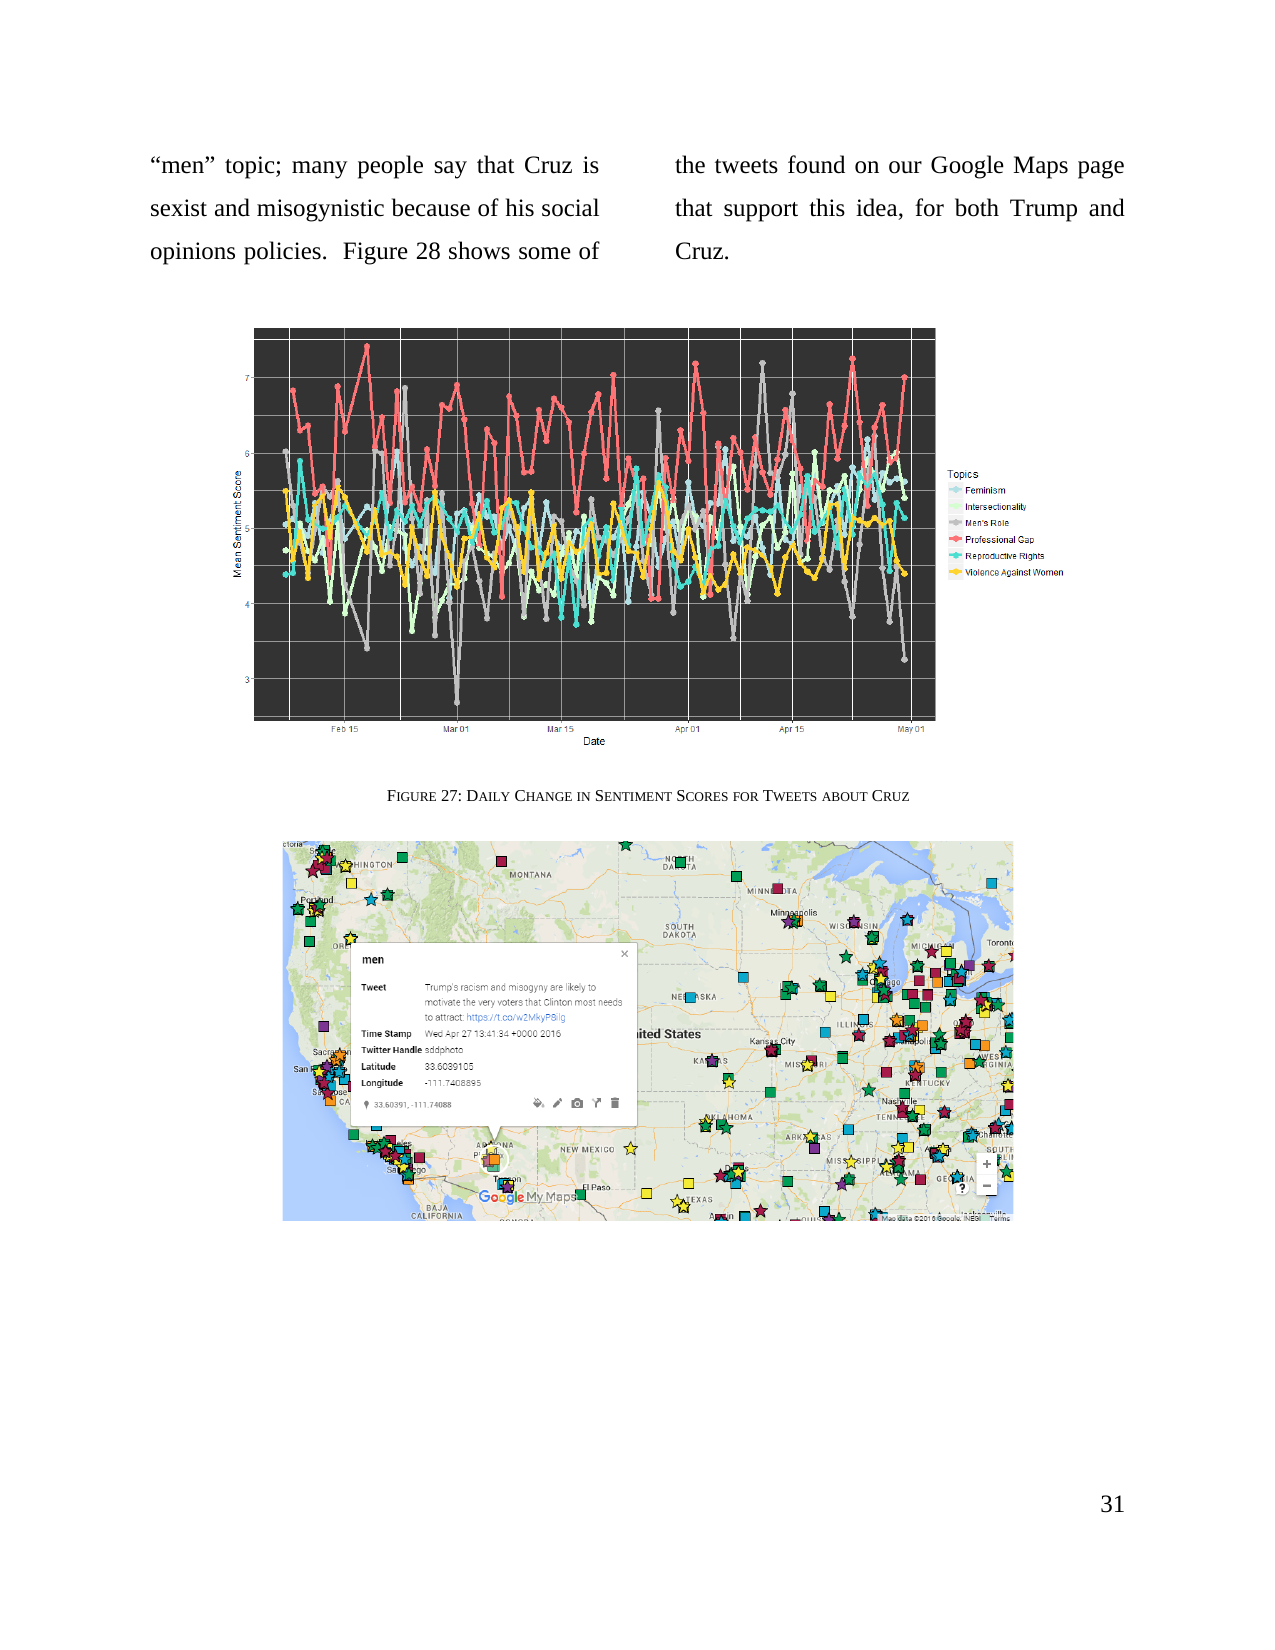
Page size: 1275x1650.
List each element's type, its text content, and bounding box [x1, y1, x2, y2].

title Figure 27: Daily Change in Sentiment Scores for Tweets about Cruz [150, 786, 1125, 805]
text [675, 150, 1125, 265]
picture [225, 322, 1072, 745]
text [150, 150, 600, 265]
picture [282, 841, 1014, 1221]
